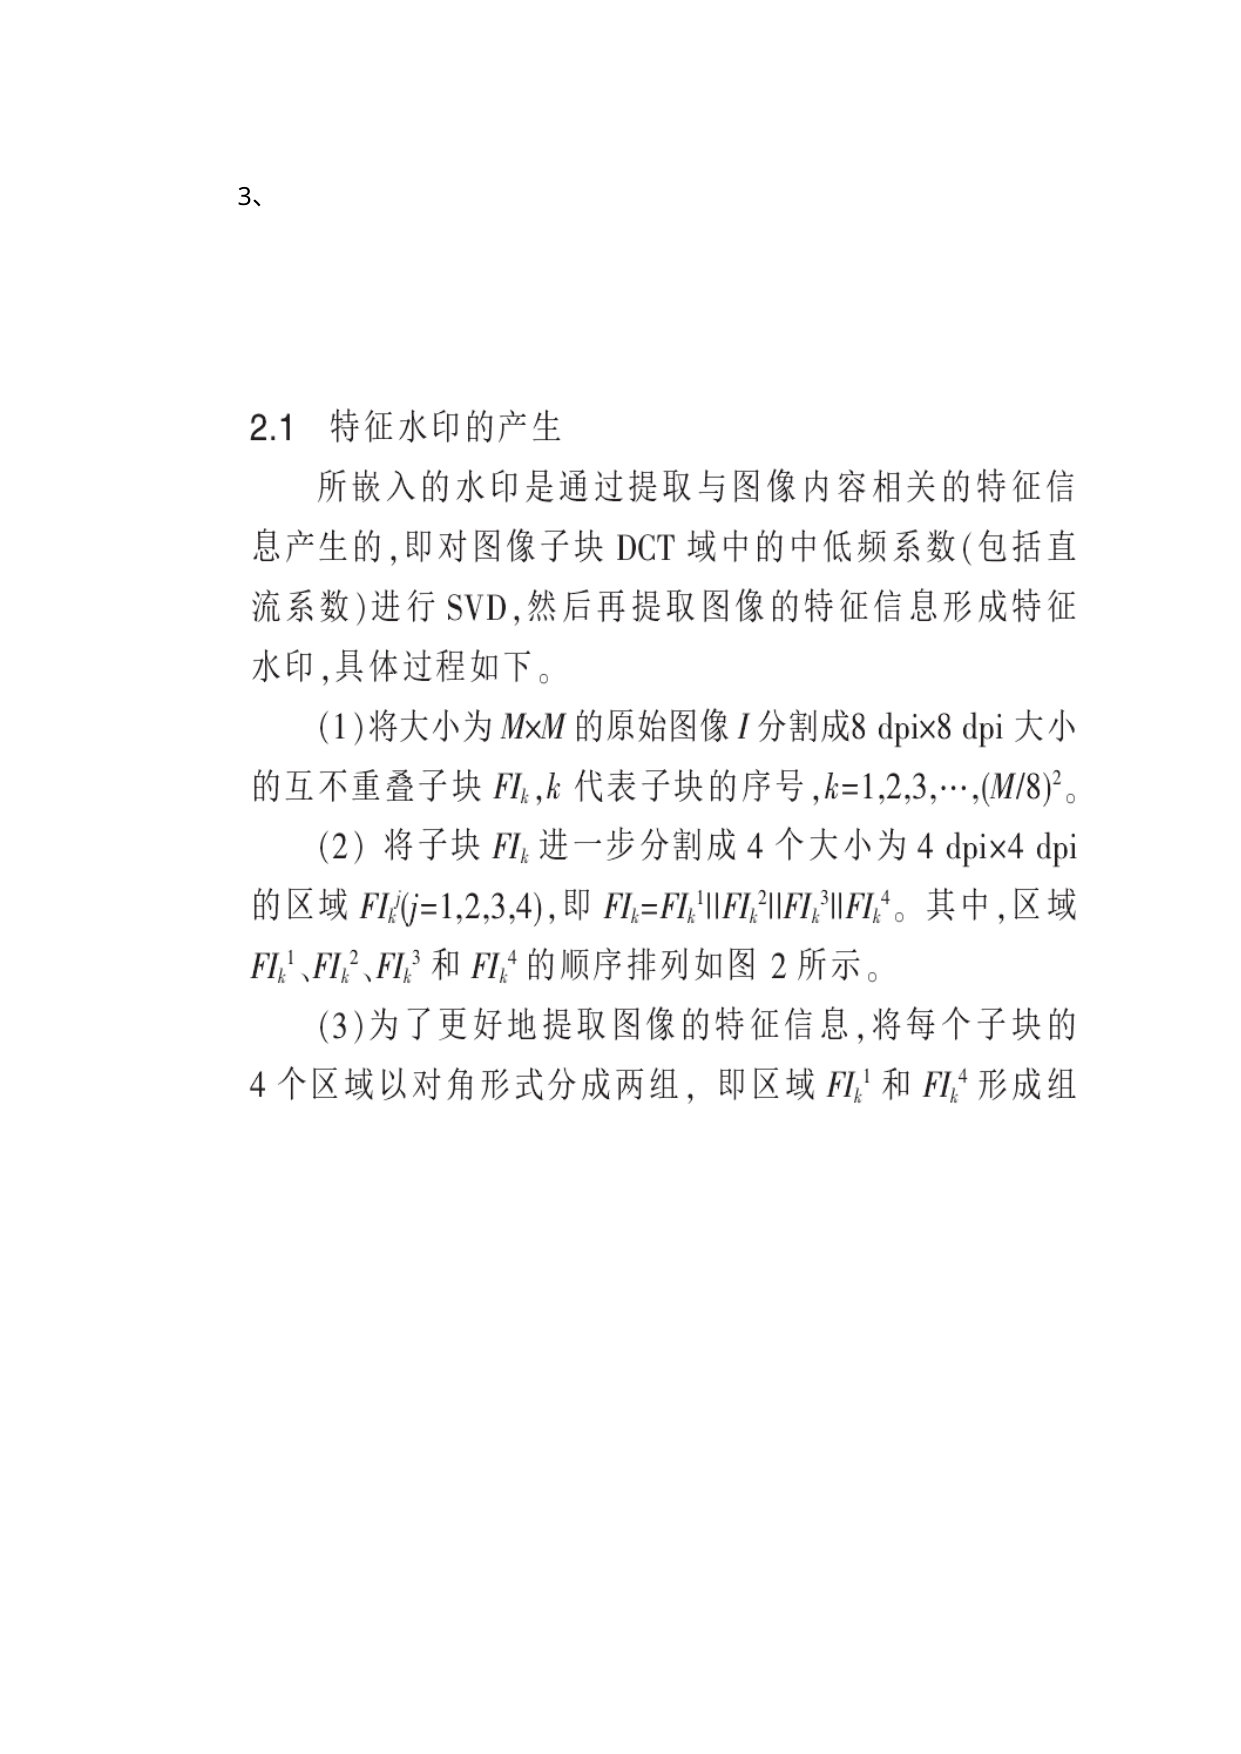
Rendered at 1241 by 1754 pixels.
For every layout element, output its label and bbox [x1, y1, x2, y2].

picture [237, 405, 1103, 1118]
